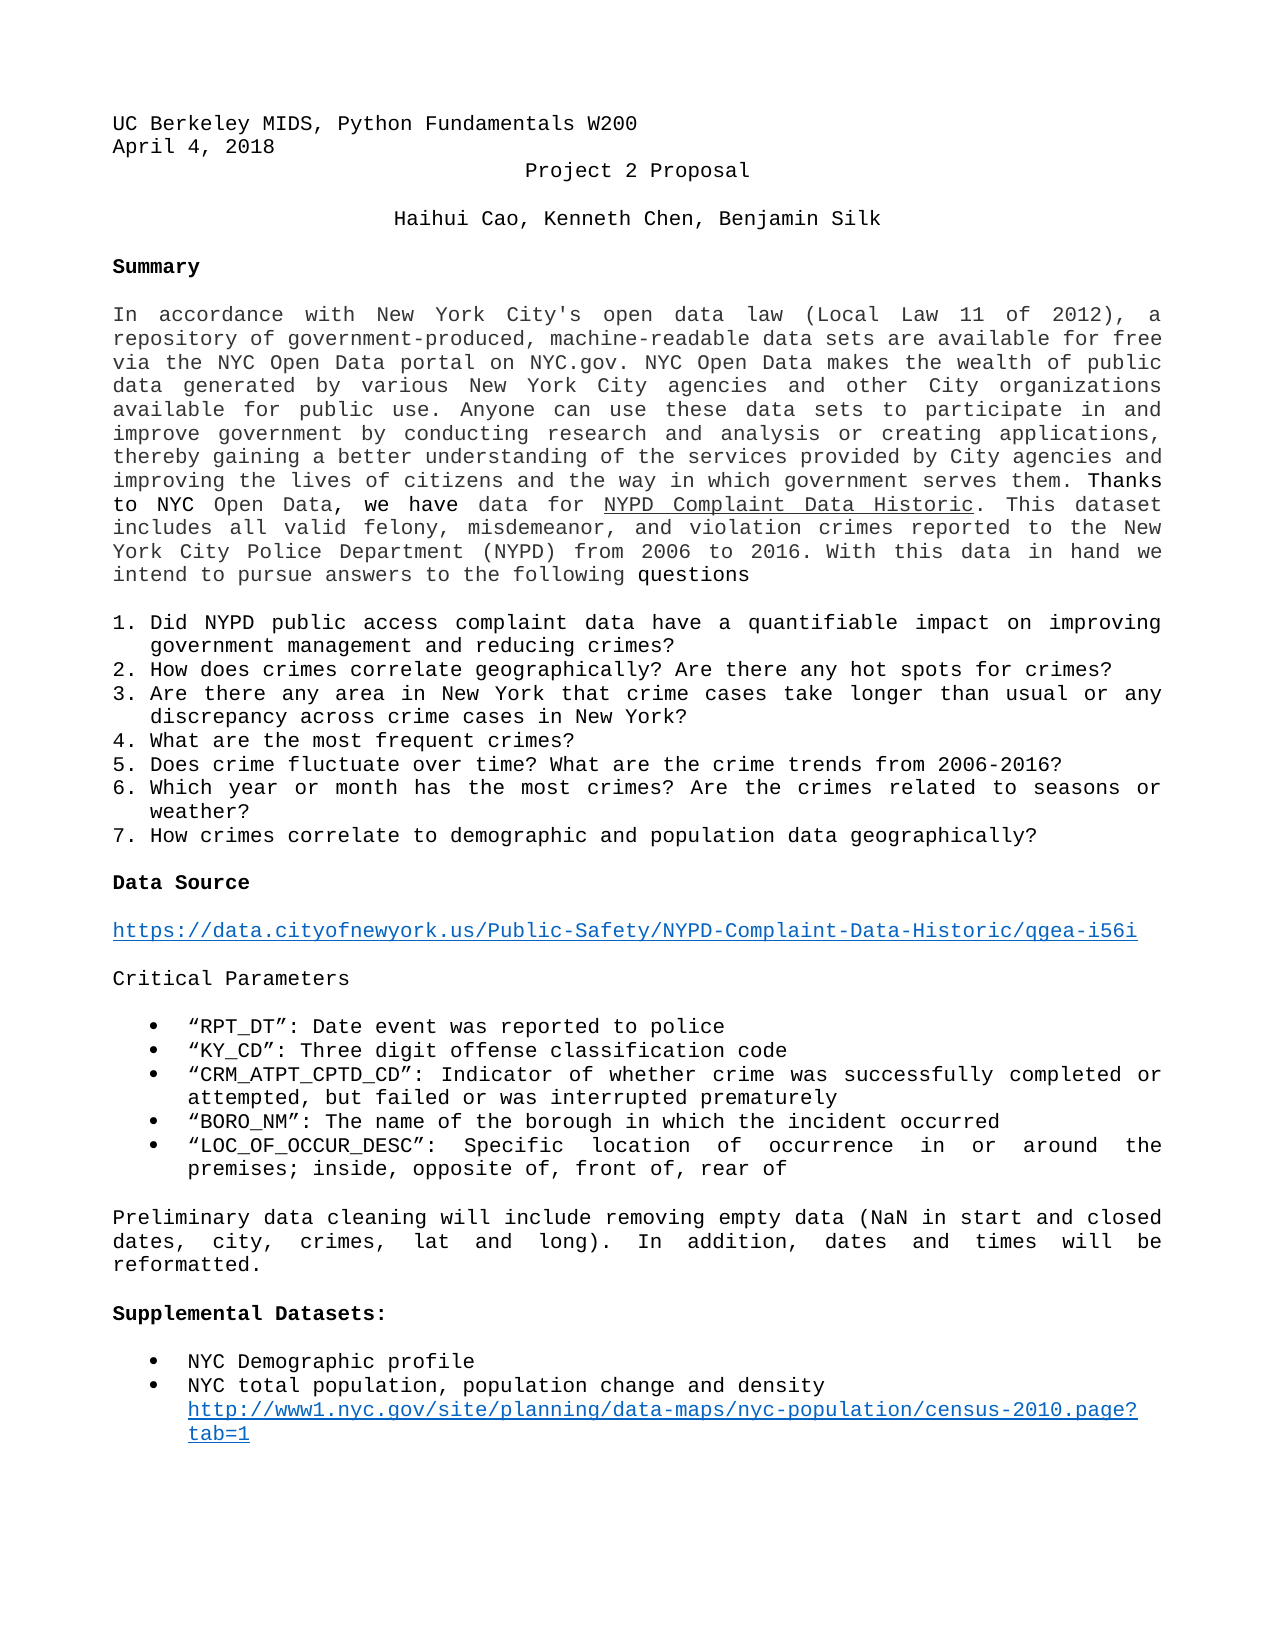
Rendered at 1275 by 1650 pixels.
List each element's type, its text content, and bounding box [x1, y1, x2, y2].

text April 4, 2018 [112, 136, 1162, 160]
text Project 2 Proposal [112, 160, 1162, 183]
list “RPT_DT”: Date event was reported to police [150, 1016, 1162, 1040]
list http://www1.nyc.gov/site/planning/data-maps/nyc-population/census-2010.page?tab=1 [187, 1399, 1162, 1446]
list Which year or month has the most crimes? Are the crimes related to seasons or weather? [112, 777, 1162, 824]
text Summary [112, 256, 1162, 279]
list “BORO_NM”: The name of the borough in which the incident occurred [150, 1111, 1162, 1135]
list How crimes correlate to demographic and population data geographically? [112, 824, 1162, 848]
list What are the most frequent crimes? [112, 730, 1162, 754]
text https://data.cityofnewyork.us/Public-Safety/NYPD-Complaint-Data-Historic/qgea-i56i [112, 921, 1162, 944]
list Does crime fluctuate over time? What are the crime trends from 2006-2016? [112, 754, 1162, 777]
list NYC total population, population change and density [150, 1375, 1162, 1399]
text Preliminary data cleaning will include removing empty data (NaN in start and closed dates, city, crimes, lat and long). In addition, dates and times will be reformatted. [112, 1207, 1162, 1278]
text Haihui Cao, Kenneth Chen, Benjamin Silk [112, 208, 1162, 232]
list “CRM_ATPT_CPTD_CD”: Indicator of whether crime was successfully completed or attempted, but failed or was interrupted prematurely [150, 1064, 1162, 1111]
text In accordance with New York City's open data law (Local Law 11 of 2012), a repository of government-produced, machine-readable data sets are available for free via the NYC Open Data portal on NYC.gov. NYC Open Data makes the wealth of public data generated by various New York City agencies and other City organizations available for public use. Anyone can use these data sets to participate in and improve government by conducting research and analysis or creating applications, thereby gaining a better understanding of the services provided by City agencies and improving the lives of citizens and the way in which government serves them. Thanks to NYC Open Data, we have data for NYPD Complaint Data Historic. This dataset includes all valid felony, misdemeanor, and violation crimes reported to the New York City Police Department (NYPD) from 2006 to 2016. With this data in hand we intend to pursue answers to the following questions [112, 304, 1162, 588]
list NYC Demographic profile [150, 1352, 1162, 1375]
list “KY_CD”: Three digit offense classification code [150, 1040, 1162, 1064]
text Critical Parameters [112, 968, 1162, 991]
text Data Source [112, 872, 1162, 896]
list Did NYPD public access complaint data have a quantifiable impact on improving government management and reducing crimes? [112, 612, 1162, 659]
text UC Berkeley MIDS, Python Fundamentals W200 [112, 112, 1162, 136]
text Supplemental Datasets: [112, 1303, 1162, 1327]
list “LOC_OF_OCCUR_DESC”: Specific location of occurrence in or around the premises; inside, opposite of, front of, rear of [150, 1135, 1162, 1182]
list How does crimes correlate geographically? Are there any hot spots for crimes? [112, 659, 1162, 683]
list Are there any area in New York that crime cases take longer than usual or any discrepancy across crime cases in New York? [112, 683, 1162, 730]
